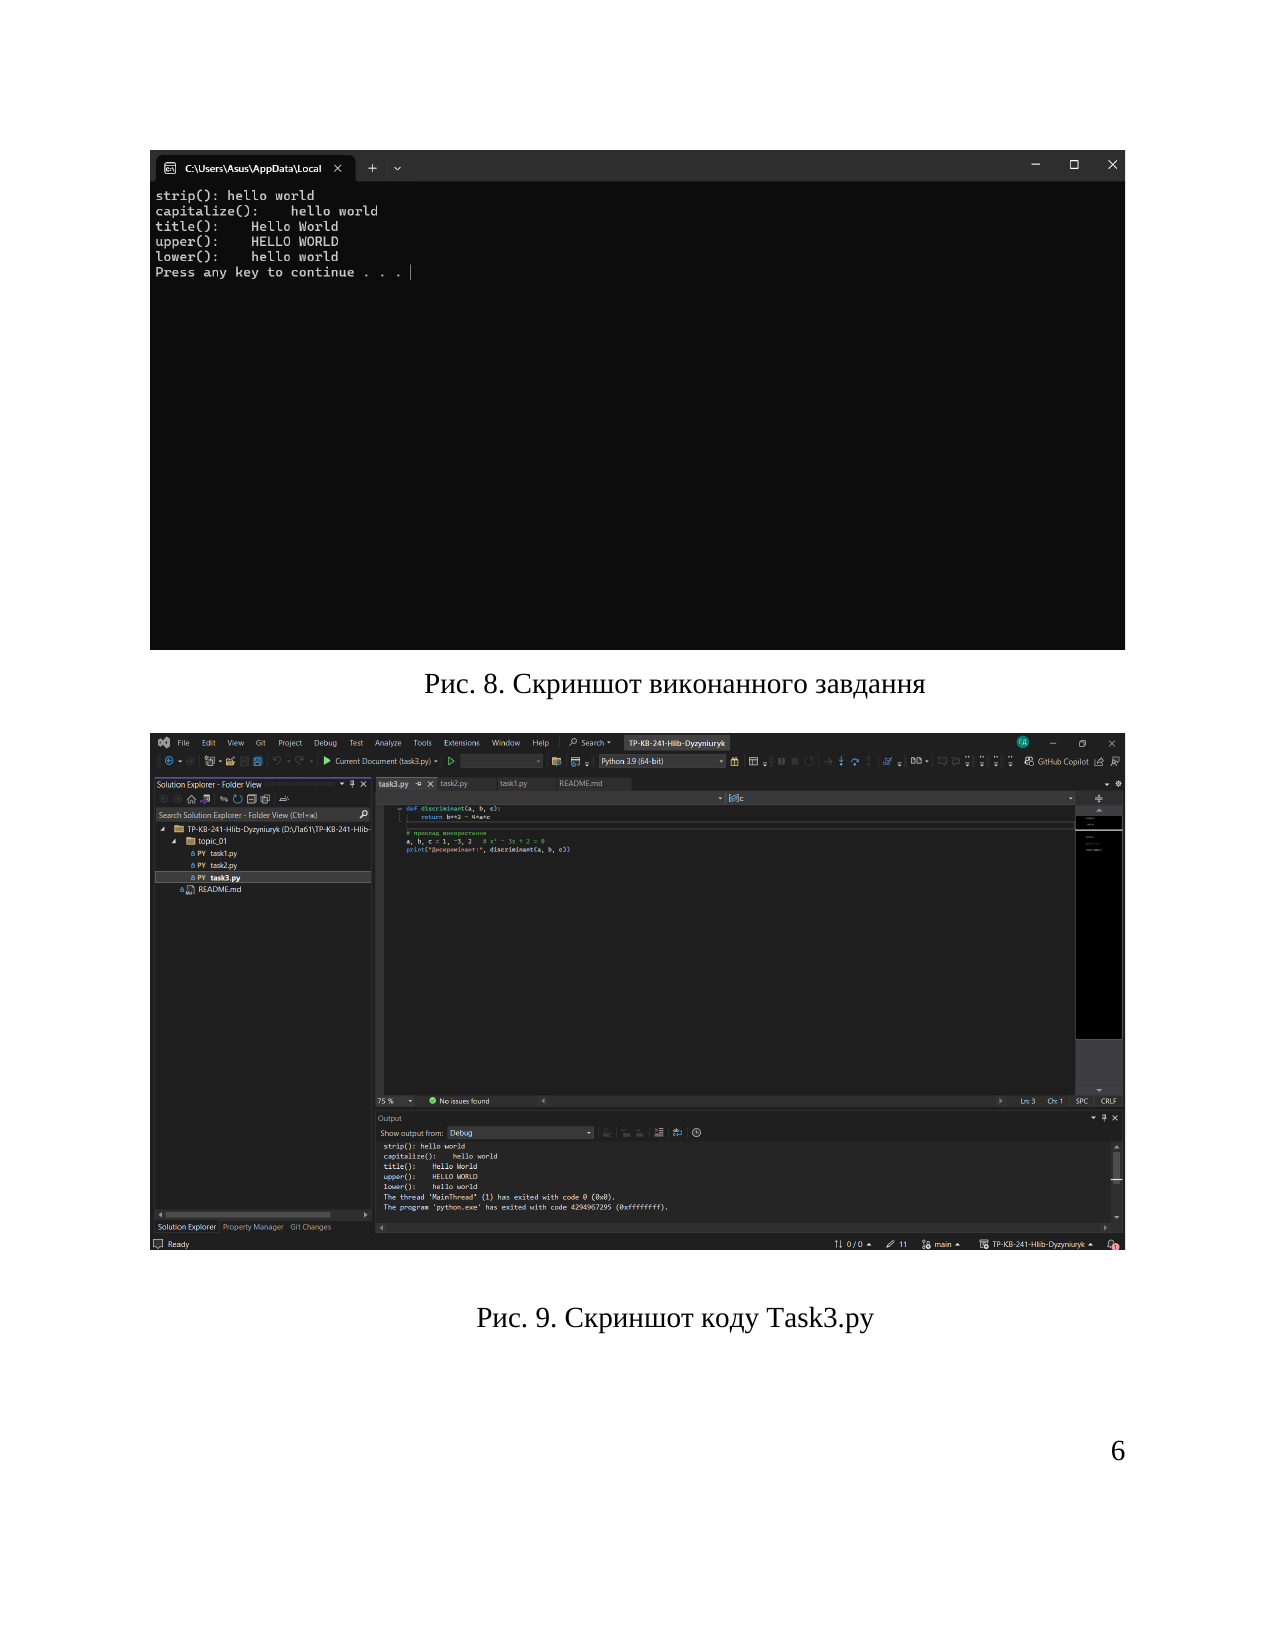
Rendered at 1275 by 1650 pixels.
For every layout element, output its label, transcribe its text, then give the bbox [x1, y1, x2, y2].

picture [150, 150, 1125, 650]
picture [150, 733, 1125, 1250]
text Рис. 8. Скриншот виконанного завдання [150, 650, 1125, 699]
text Рис. 9. Скриншот коду Task3.py [150, 1250, 1125, 1333]
